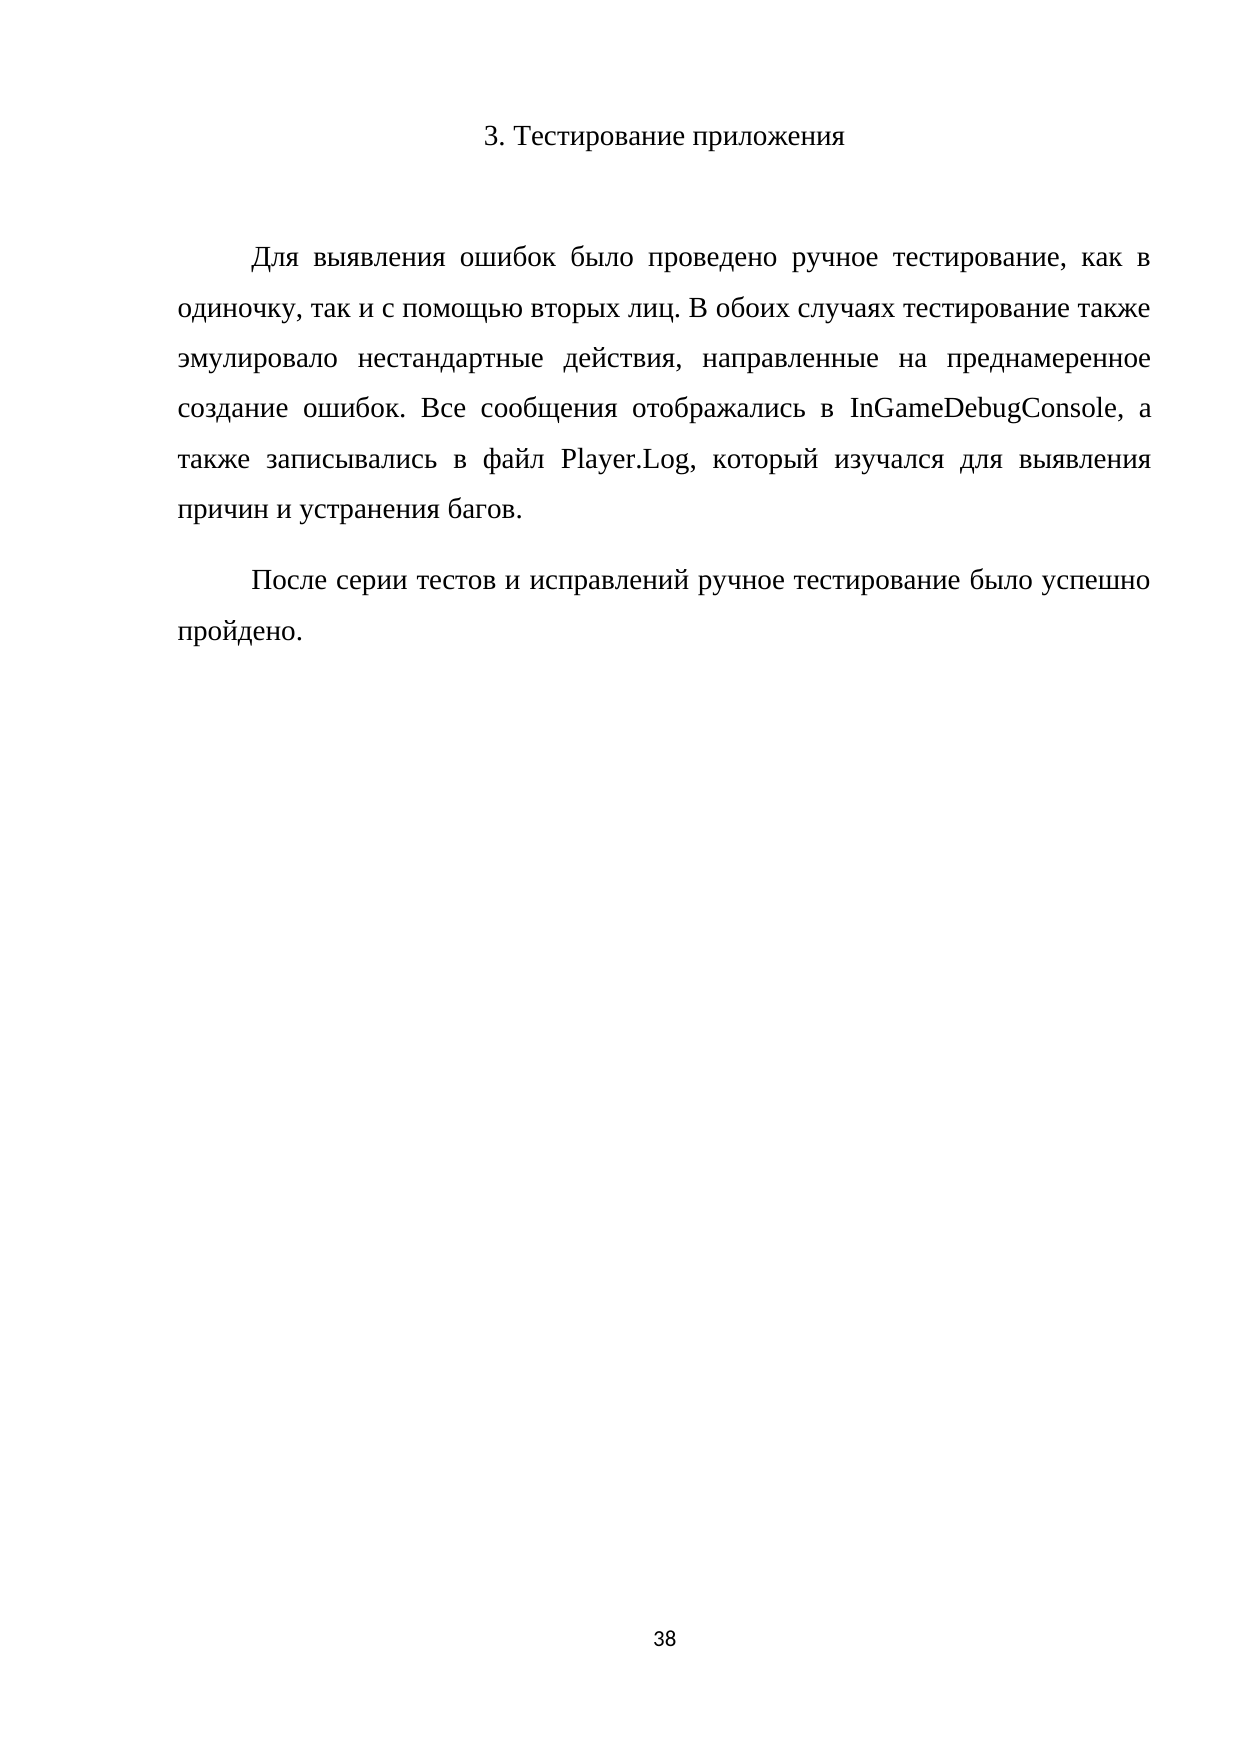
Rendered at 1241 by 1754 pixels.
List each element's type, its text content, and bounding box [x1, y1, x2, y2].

text Для выявления ошибок было проведено ручное тестирование, как в одиночку, так и с помощью вторых лиц. В обоих случаях тестирование также эмулировало нестандартные действия, направленные на преднамеренное создание ошибок. Все сообщения отображались в InGameDebugConsole, а также записывались в файл Player.Log, который изучался для выявления причин и устранения багов. [177, 239, 1152, 525]
subtitle Тестирование приложения [177, 118, 1152, 152]
text После серии тестов и исправлений ручное тестирование было успешно пройдено. [177, 562, 1152, 646]
